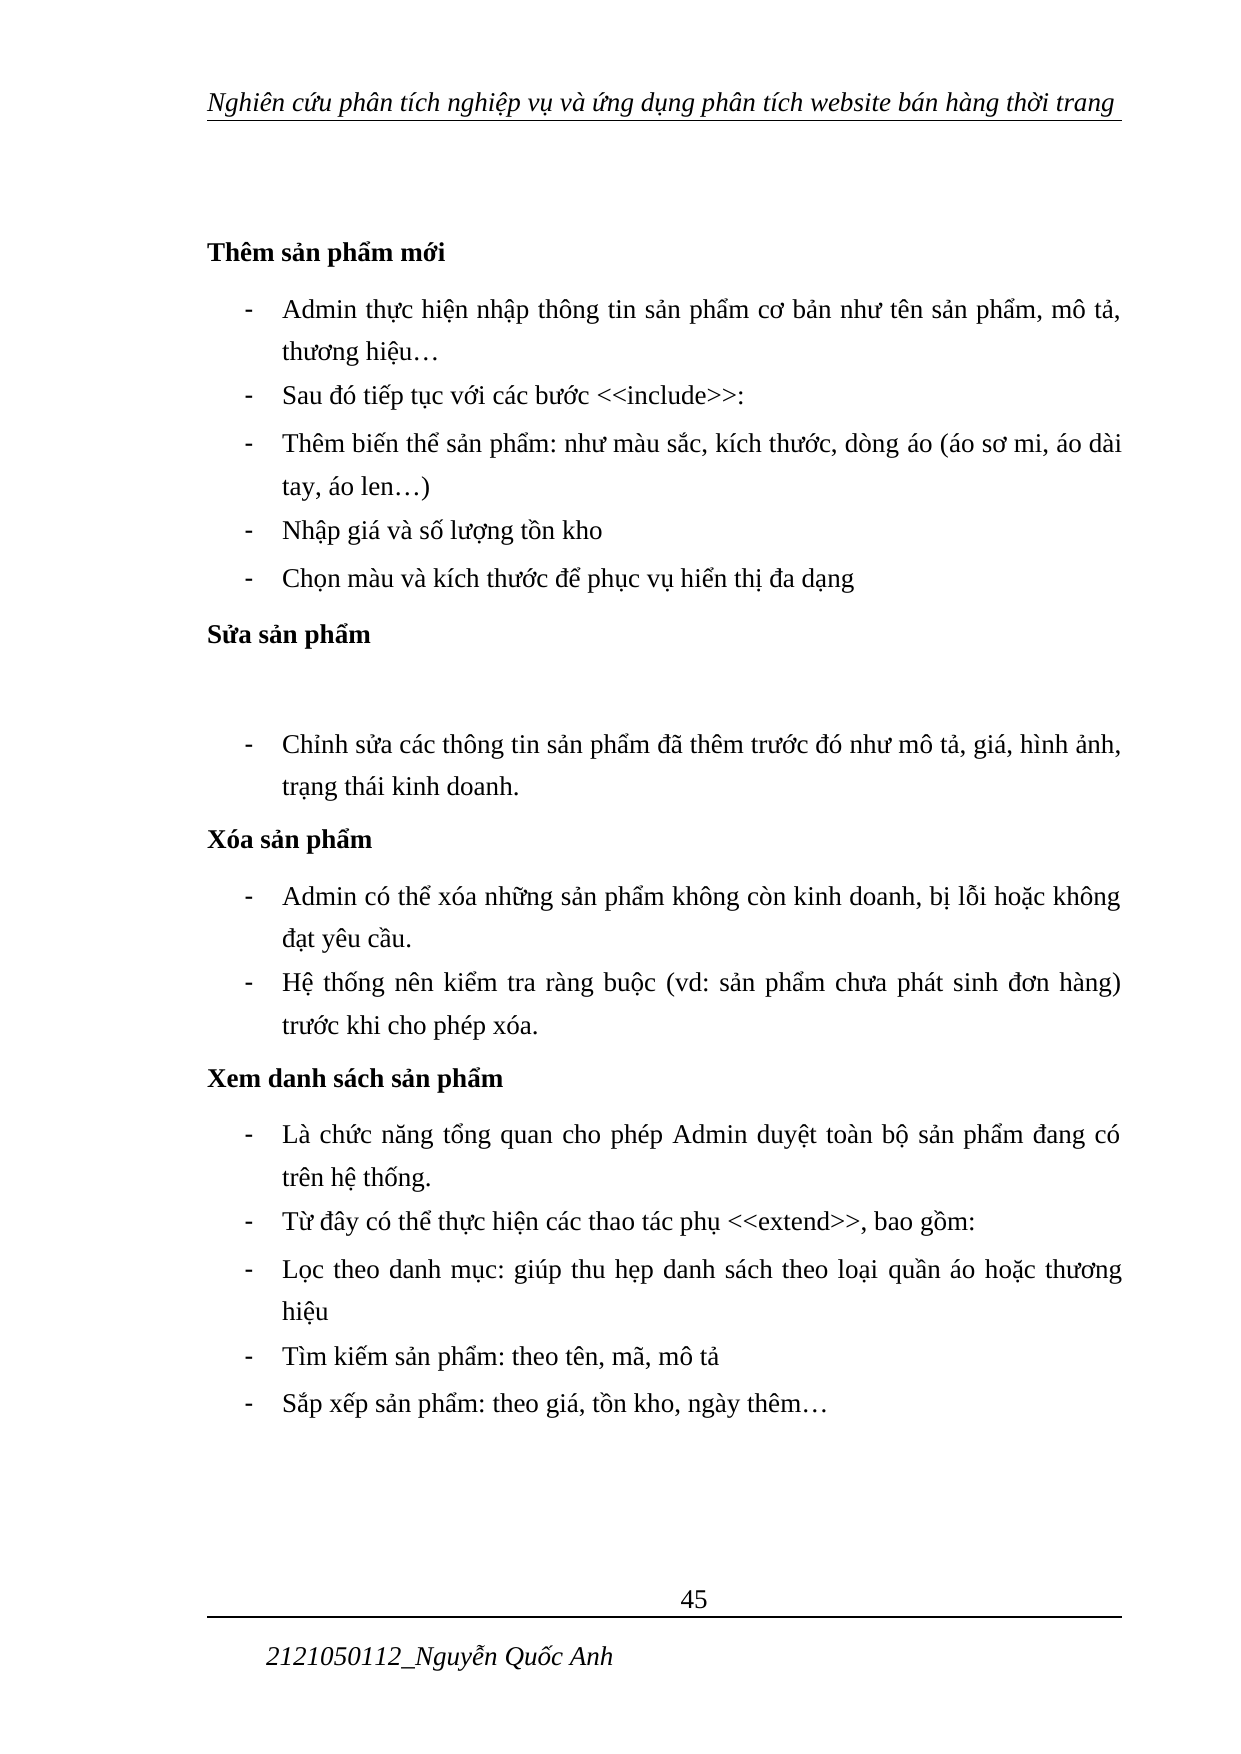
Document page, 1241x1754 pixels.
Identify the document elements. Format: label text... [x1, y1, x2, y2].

list Lọc theo danh mục: giúp thu hẹp danh sách theo loại quần áo hoặc thương hiệu [244, 1249, 1122, 1327]
list Nhập giá và số lượng tồn kho [244, 510, 1122, 547]
list Admin có thể xóa những sản phẩm không còn kinh doanh, bị lỗi hoặc không đạt yêu cầu. [244, 876, 1122, 954]
list Sắp xếp sản phẩm: theo giá, tồn kho, ngày thêm… [244, 1384, 1122, 1421]
text Xem danh sách sản phẩm [207, 1062, 1122, 1093]
text Sửa sản phẩm [207, 618, 1122, 650]
list Tìm kiếm sản phẩm: theo tên, mã, mô tả [244, 1336, 1122, 1373]
list Admin thực hiện nhập thông tin sản phẩm cơ bản như tên sản phẩm, mô tả, thương hiệu… [244, 289, 1122, 366]
list Từ đây có thể thực hiện các thao tác phụ <<extend>>, bao gồm: [244, 1201, 1122, 1238]
list Chỉnh sửa các thông tin sản phẩm đã thêm trước đó như mô tả, giá, hình ảnh, trạng thái kinh doanh. [244, 724, 1122, 802]
list Thêm biến thể sản phẩm: như màu sắc, kích thước, dòng áo (áo sơ mi, áo dài tay, áo len…) [244, 424, 1122, 501]
list Hệ thống nên kiểm tra ràng buộc (vd: sản phẩm chưa phát sinh đơn hàng) trước khi cho phép xóa. [244, 963, 1122, 1040]
list Chọn màu và kích thước để phục vụ hiển thị đa dạng [244, 558, 1122, 595]
list Là chức năng tổng quan cho phép Admin duyệt toàn bộ sản phẩm đang có trên hệ thống. [244, 1115, 1122, 1192]
list Sau đó tiếp tục với các bước <<include>>: [244, 376, 1122, 413]
text Thêm sản phẩm mới [207, 236, 1122, 267]
text Xóa sản phẩm [207, 823, 1122, 854]
